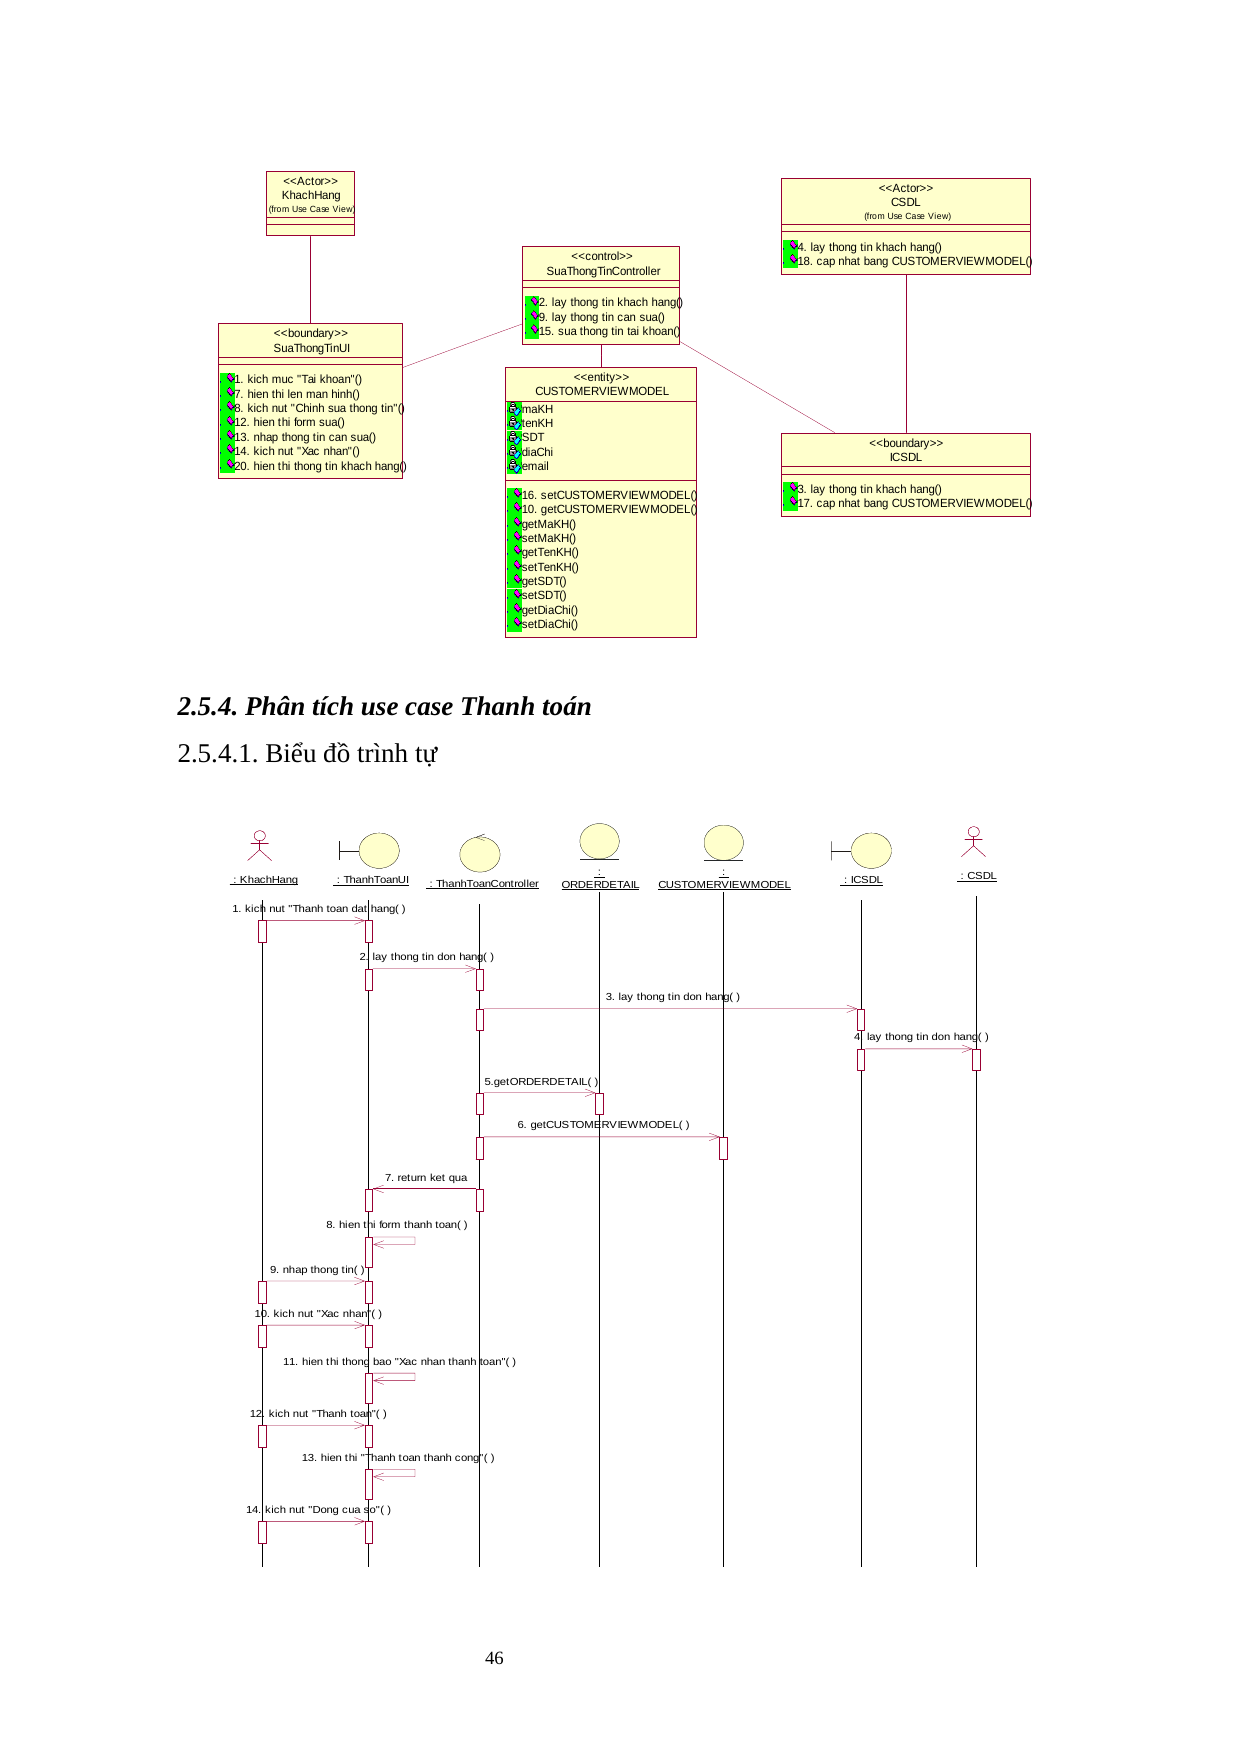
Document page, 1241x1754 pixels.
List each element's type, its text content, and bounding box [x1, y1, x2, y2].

text 2.5.4. Phân tích use case Thanh toán [177, 690, 1093, 722]
text 2.5.4.1. Biểu đồ trình tự [177, 737, 1093, 768]
